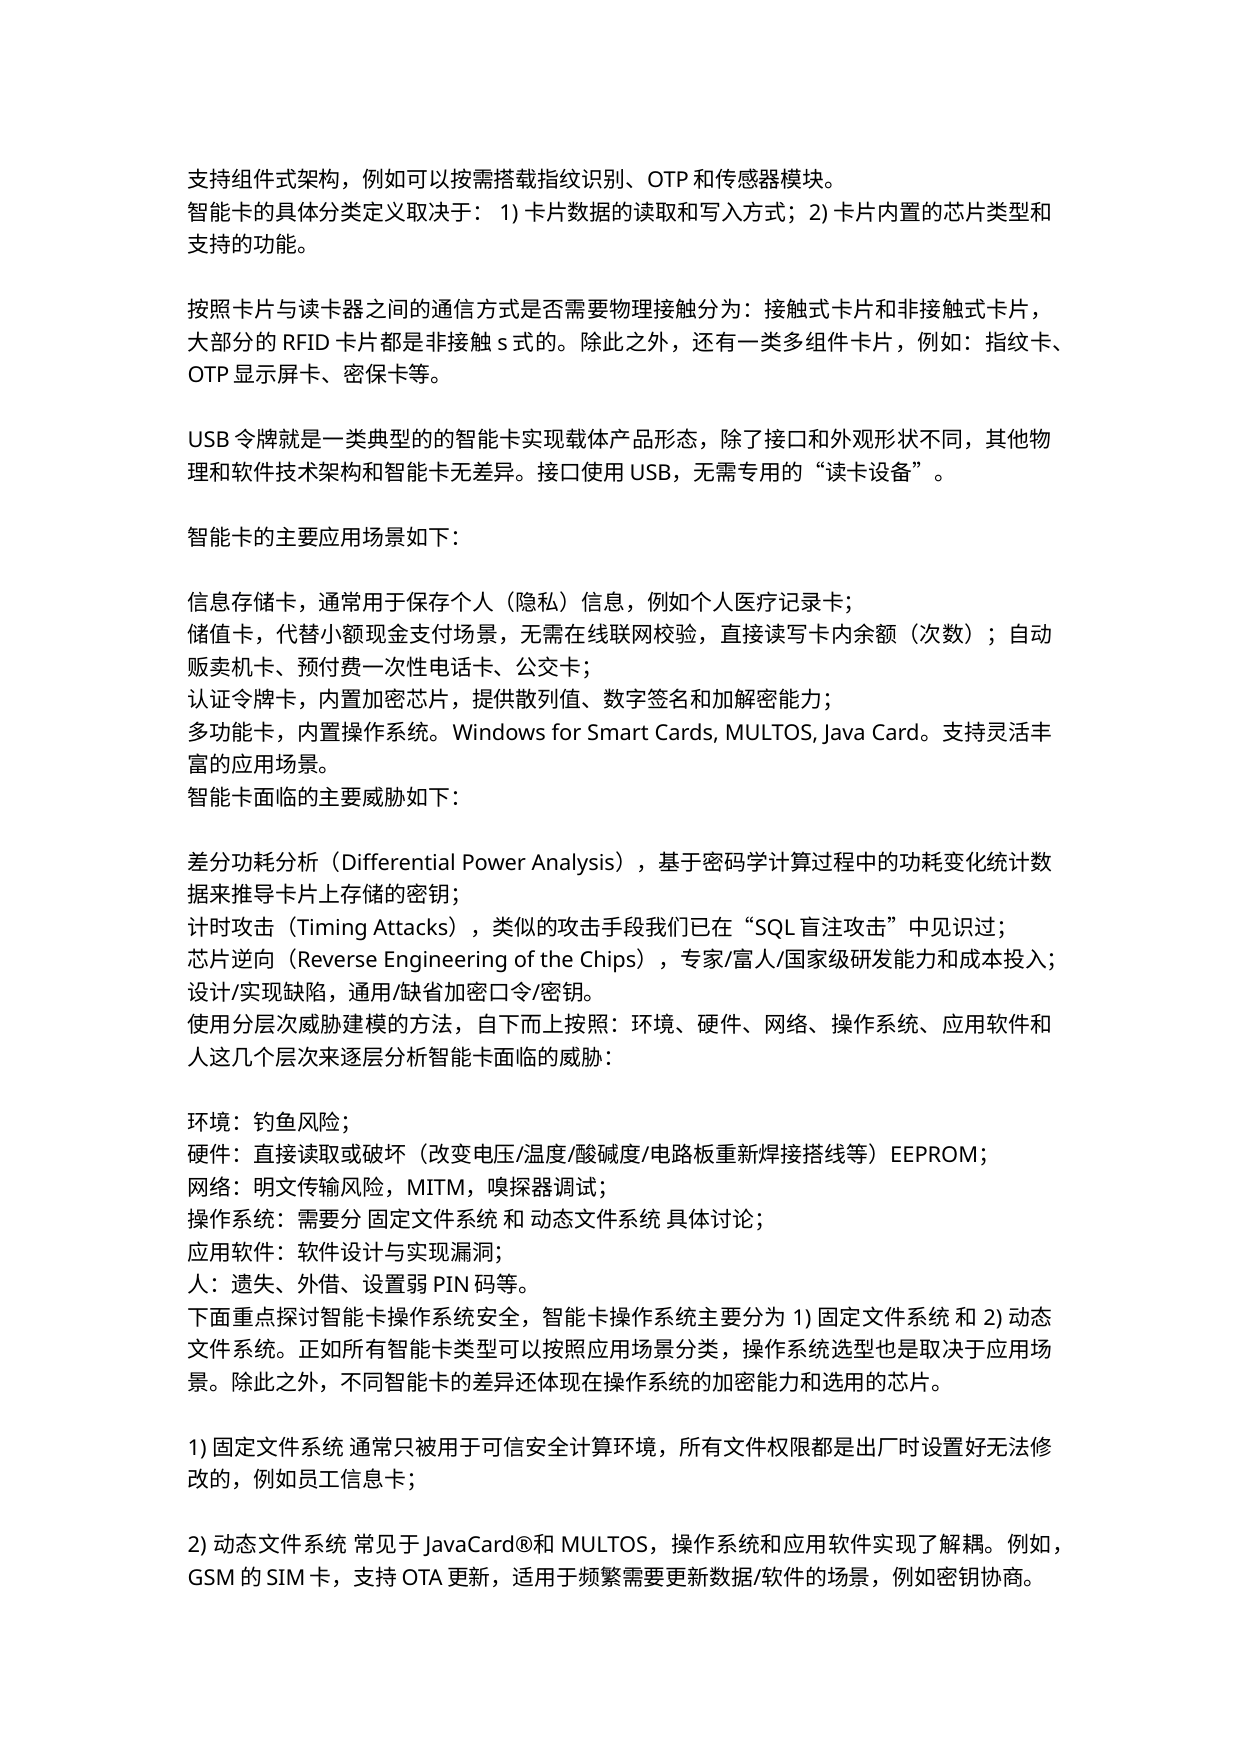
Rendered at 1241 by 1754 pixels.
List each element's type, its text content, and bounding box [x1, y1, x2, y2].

text 应用软件：软件设计与实现漏洞； [187, 1234, 1053, 1267]
text 硬件：直接读取或破坏（改变电压/温度/酸碱度/电路板重新焊接搭线等）EEPROM； [187, 1137, 1053, 1169]
text 智能卡的具体分类定义取决于： 1) 卡片数据的读取和写入方式；2) 卡片内置的芯片类型和支持的功能。 [187, 194, 1053, 259]
text 储值卡，代替小额现金支付场景，无需在线联网校验，直接读写卡内余额（次数）；自动贩卖机卡、预付费一次性电话卡、公交卡； [187, 617, 1053, 682]
text 人：遗失、外借、设置弱PIN码等。 [187, 1267, 1053, 1299]
text USB令牌就是一类典型的的智能卡实现载体产品形态，除了接口和外观形状不同，其他物理和软件技术架构和智能卡无差异。接口使用USB，无需专用的“读卡设备”。 [187, 422, 1053, 487]
text 芯片逆向（Reverse Engineering of the Chips），专家/富人/国家级研发能力和成本投入； [187, 942, 1053, 974]
text 设计/实现缺陷，通用/缺省加密口令/密钥。 [187, 974, 1053, 1007]
text 智能卡的主要应用场景如下： [187, 519, 1053, 552]
text 按照卡片与读卡器之间的通信方式是否需要物理接触分为：接触式卡片和非接触式卡片，大部分的RFID卡片都是非接触s式的。除此之外，还有一类多组件卡片，例如：指纹卡、OTP显示屏卡、密保卡等。 [187, 292, 1053, 389]
text 2) 动态⽂件系统 常见于JavaCard®和MULTOS，操作系统和应用软件实现了解耦。例如，GSM的SIM卡，支持OTA更新，适用于频繁需要更新数据/软件的场景，例如密钥协商。 [187, 1527, 1053, 1592]
text 支持组件式架构，例如可以按需搭载指纹识别、OTP和传感器模块。 [187, 162, 1053, 194]
text 1) 固定⽂件系统 通常只被用于可信安全计算环境，所有⽂件权限都是出厂时设置好⽆法修改的，例如员⼯信息卡； [187, 1429, 1053, 1494]
text 下面重点探讨智能卡操作系统安全，智能卡操作系统主要分为 1) 固定文件系统 和 2) 动态文件系统。正如所有智能卡类型可以按照应用场景分类，操作系统选型也是取决于应用场景。除此之外，不同智能卡的差异还体现在操作系统的加密能力和选用的芯片。 [187, 1299, 1053, 1397]
text 多功能卡，内置操作系统。Windows for Smart Cards, MULTOS, Java Card。支持灵活丰富的应用场景。 [187, 714, 1053, 779]
text 信息存储卡，通常用于保存个人（隐私）信息，例如个人医疗记录卡； [187, 584, 1053, 617]
text 智能卡面临的主要威胁如下： [187, 779, 1053, 812]
text 操作系统：需要分 固定文件系统 和 动态文件系统 具体讨论； [187, 1202, 1053, 1234]
text 环境：钓鱼风险； [187, 1104, 1053, 1137]
text 认证令牌卡，内置加密芯片，提供散列值、数字签名和加解密能力； [187, 682, 1053, 714]
text 网络：明文传输风险，MITM，嗅探器调试； [187, 1169, 1053, 1202]
text 差分功耗分析（Differential Power Analysis），基于密码学计算过程中的功耗变化统计数据来推导卡片上存储的密钥； [187, 844, 1053, 909]
text 计时攻击（Timing Attacks），类似的攻击手段我们已在“SQL盲注攻击”中见识过； [187, 909, 1053, 942]
text 使用分层次威胁建模的方法，自下而上按照：环境、硬件、网络、操作系统、应用软件和人这几个层次来逐层分析智能卡面临的威胁： [187, 1007, 1053, 1072]
